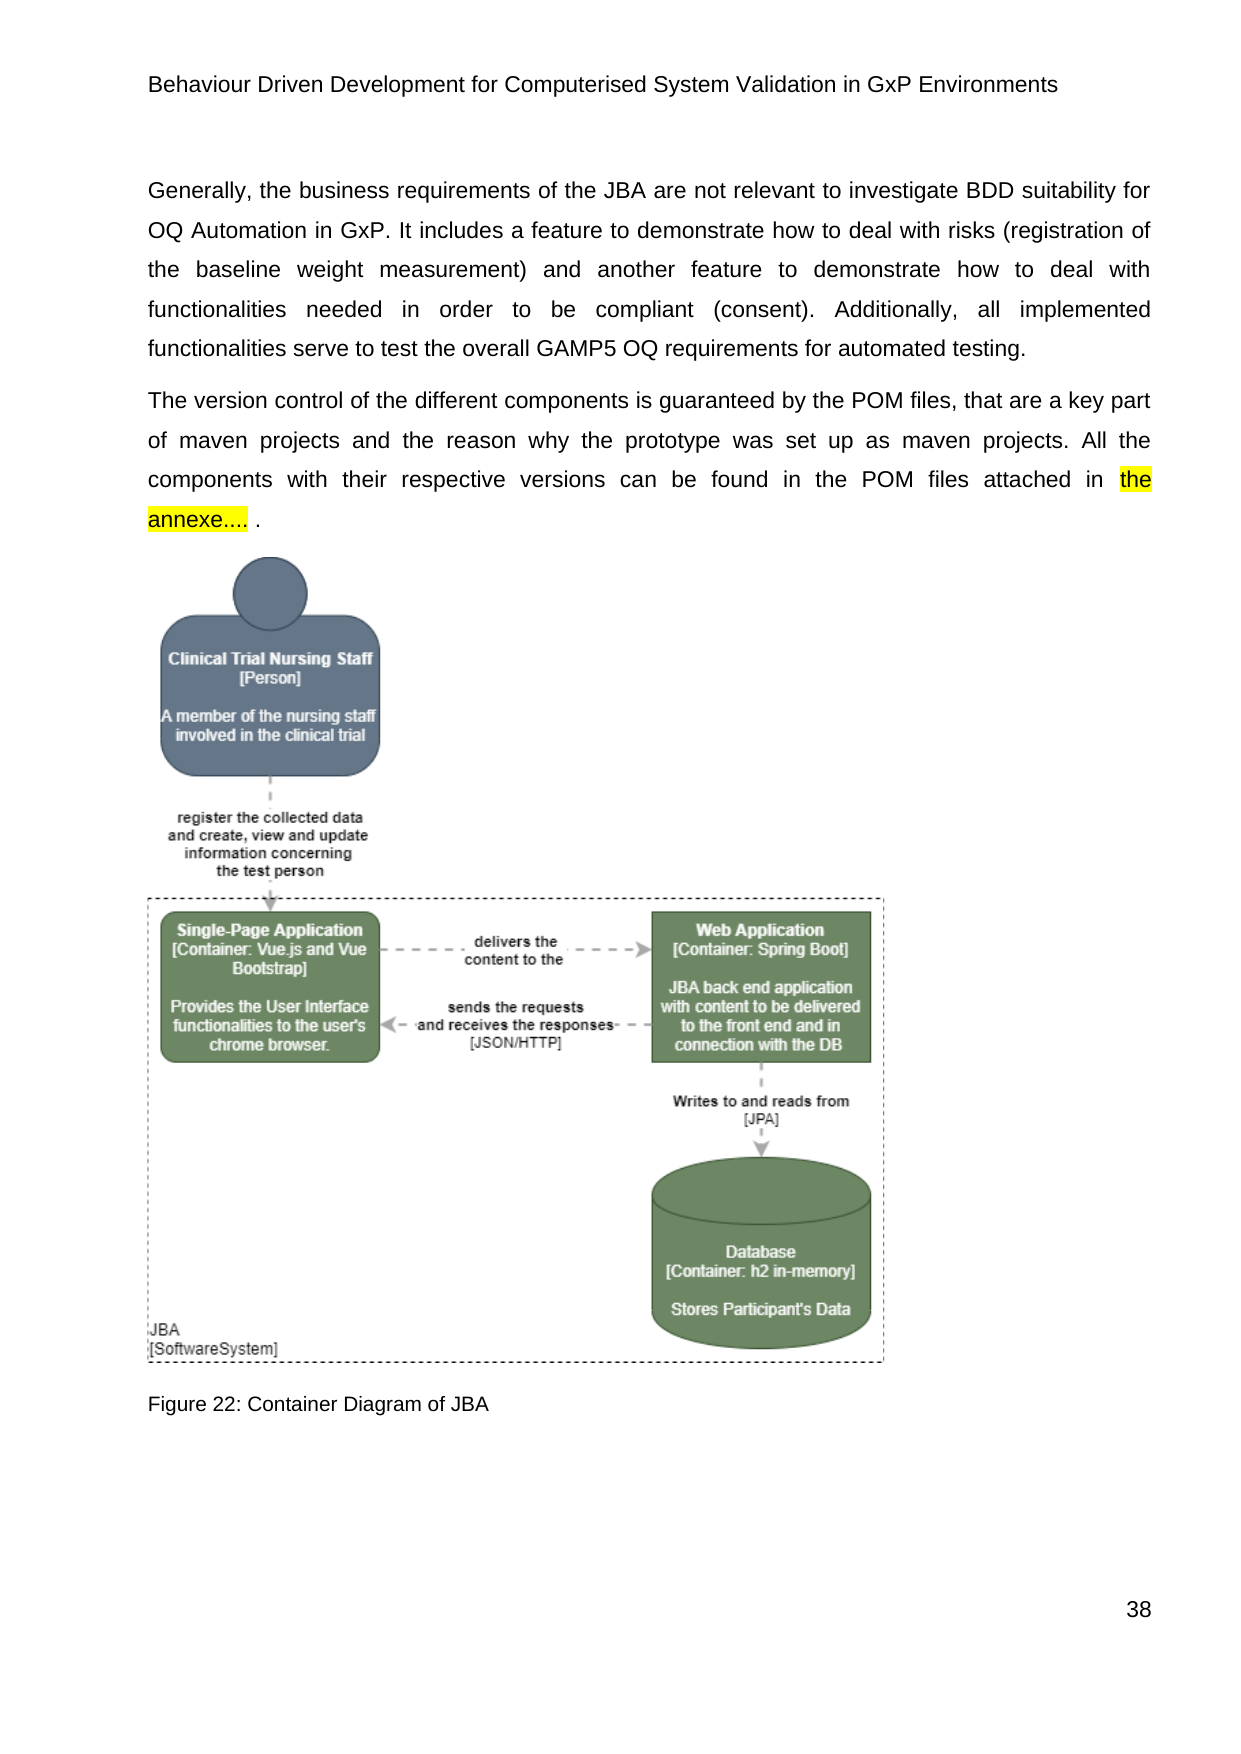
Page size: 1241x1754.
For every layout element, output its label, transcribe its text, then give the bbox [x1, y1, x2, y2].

text Figure 22: Container Diagram of JBA [148, 1388, 1152, 1417]
picture [147, 557, 885, 1363]
text The version control of the different components is guaranteed by the POM files, that are a key part of maven projects and the reason why the prototype was set up as maven projects. All the components with their respective versions can be found in the POM files attached in the annexe.... . [148, 387, 1152, 532]
text Generally, the business requirements of the JBA are not relevant to investigate BDD suitability for OQ Automation in GxP. It includes a feature to demonstrate how to deal with risks (registration of the baseline weight measurement) and another feature to demonstrate how to deal with functionalities needed in order to be compliant (consent). Additionally, all implemented functionalities serve to test the overall GAMP5 OQ requirements for automated testing. [148, 177, 1152, 361]
